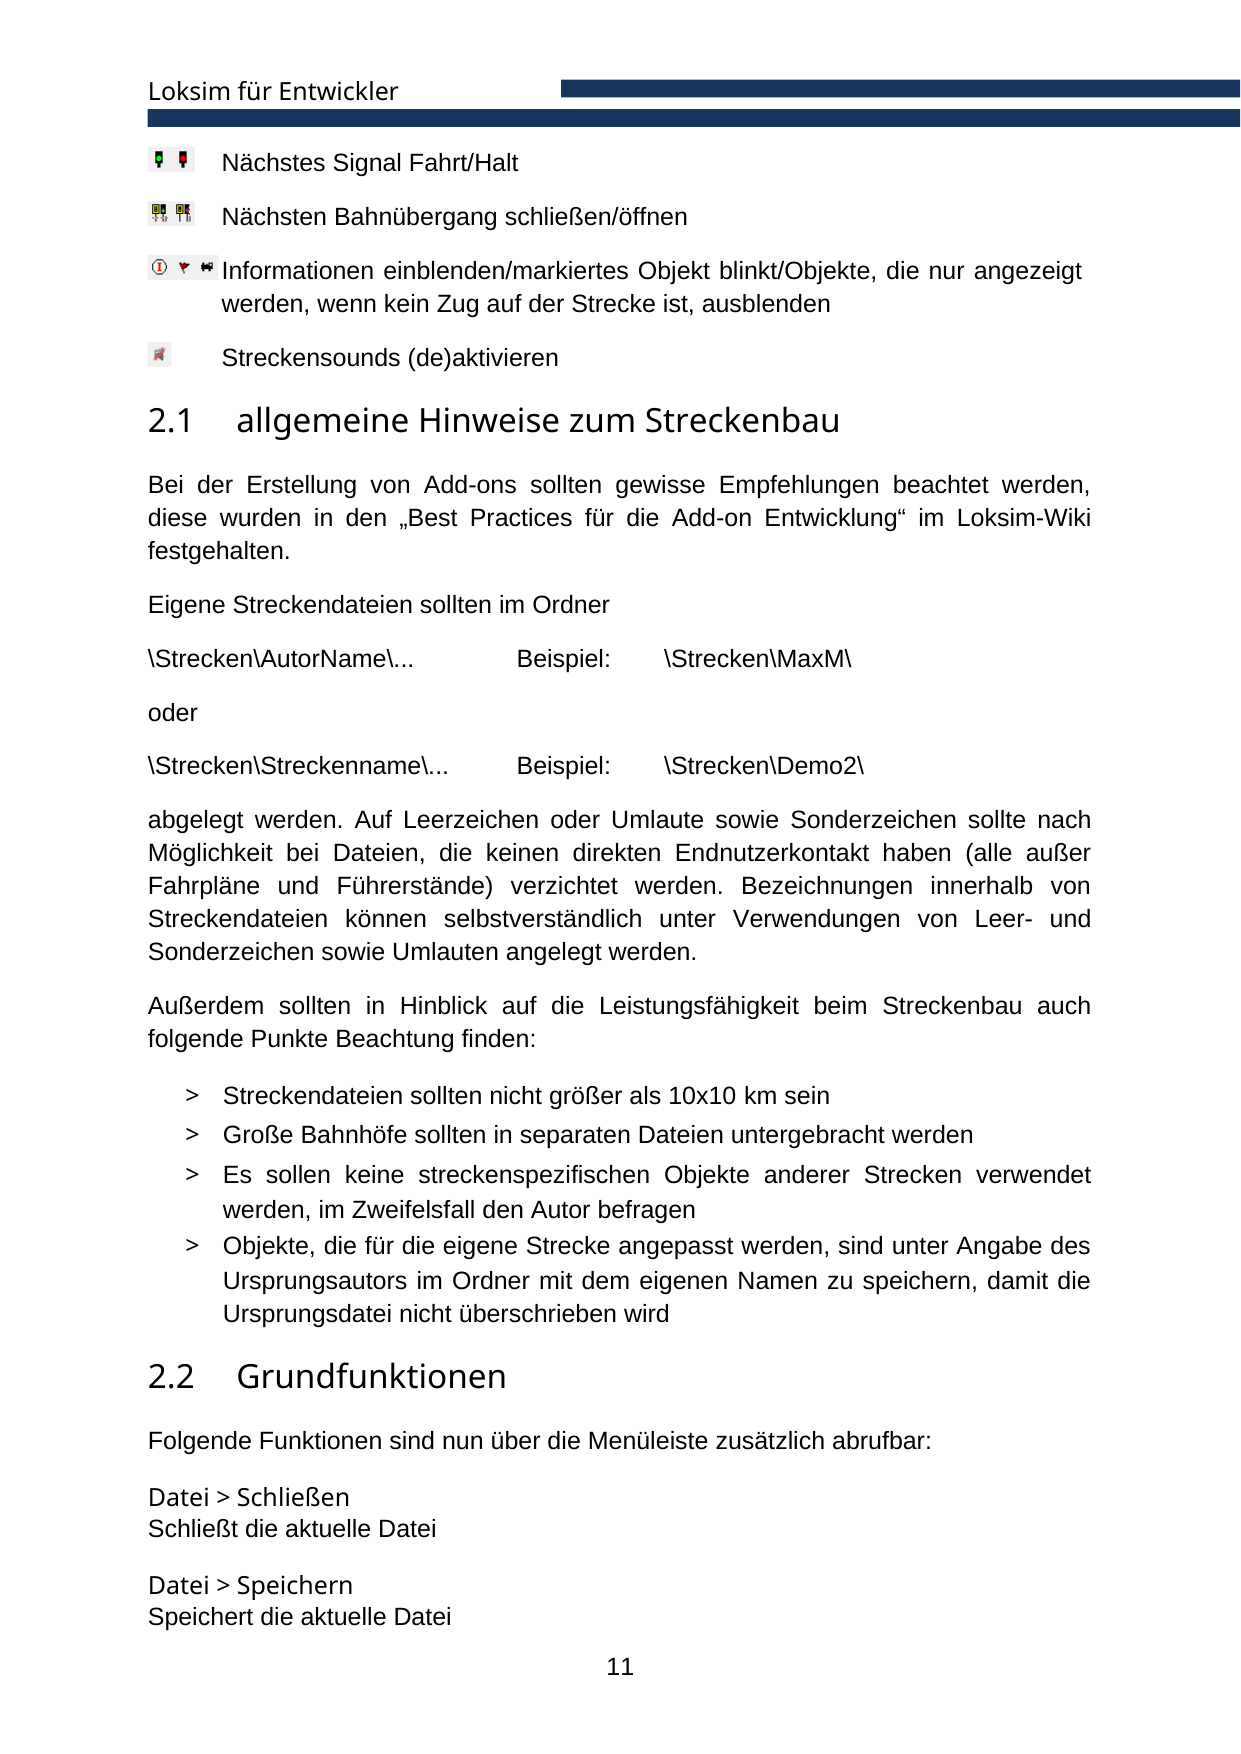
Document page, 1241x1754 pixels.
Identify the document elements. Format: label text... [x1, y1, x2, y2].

text Nächstes Signal Fahrt/Halt [148, 148, 1093, 177]
picture [147, 255, 219, 280]
text Folgende Funktionen sind nun über die Menüleiste zusätzlich abrufbar: [148, 1426, 1093, 1455]
text abgelegt werden. Auf Leerzeichen oder Umlaute sowie Sonderzeichen sollte nach Möglichkeit bei Dateien, die keinen direkten Endnutzerkontakt haben (alle außer Fahrpläne und Führerstände) verzichtet werden. Bezeichnungen innerhalb von Streckendateien können selbstverständlich unter Verwendungen von Leer- und Sonderzeichen sowie Umlauten angelegt werden. [148, 805, 1093, 966]
text Speichert die aktuelle Datei [148, 1602, 1093, 1631]
text Schließt die aktuelle Datei [148, 1514, 1093, 1543]
text Informationen einblenden/markiertes Objekt blinkt/Objekte, die nur angezeigt werden, wenn kein Zug auf der Strecke ist, ausblenden [148, 256, 1093, 318]
text Bei der Erstellung von Add-ons sollten gewisse Empfehlungen beachtet werden, diese wurden in den „Best Practices für die Add-on Entwicklung“ im Loksim-Wiki festgehalten. [148, 470, 1093, 565]
subtitle allgemeine Hinweise zum Streckenbau [148, 397, 1093, 442]
text Außerdem sollten in Hinblick auf die Leistungsfähigkeit beim Streckenbau auch folgende Punkte Beachtung finden: [148, 991, 1093, 1053]
list Es sollen keine streckenspezifischen Objekte anderer Strecken verwendet werden, im Zweifelsfall den Autor befragen [185, 1156, 1093, 1223]
text Datei > Speichern [148, 1568, 1093, 1602]
text \Strecken\AutorName\... Beispiel: \Strecken\MaxM\ [148, 644, 1093, 672]
text Datei > Schließen [148, 1480, 1093, 1514]
text Eigene Streckendateien sollten im Ordner [148, 590, 1093, 618]
text Streckensounds (de)aktivieren [148, 343, 1093, 372]
list Objekte, die für die eigene Strecke angepasst werden, sind unter Angabe des Ursprungsautors im Ordner mit dem eigenen Namen zu speichern, damit die Ursprungsdatei nicht überschrieben wird [185, 1228, 1093, 1328]
text \Strecken\Streckenname\... Beispiel: \Strecken\Demo2\ [148, 751, 1093, 780]
picture [147, 201, 195, 226]
list Streckendateien sollten nicht größer als 10x10 km sein [185, 1078, 1093, 1112]
text oder [148, 697, 1093, 726]
picture [147, 147, 195, 172]
text Nächsten Bahnübergang schließen/öffnen [148, 202, 1093, 231]
list Große Bahnhöfe sollten in separaten Dateien untergebracht werden [185, 1117, 1093, 1151]
picture [147, 342, 172, 367]
subtitle Grundfunktionen [148, 1353, 1093, 1398]
